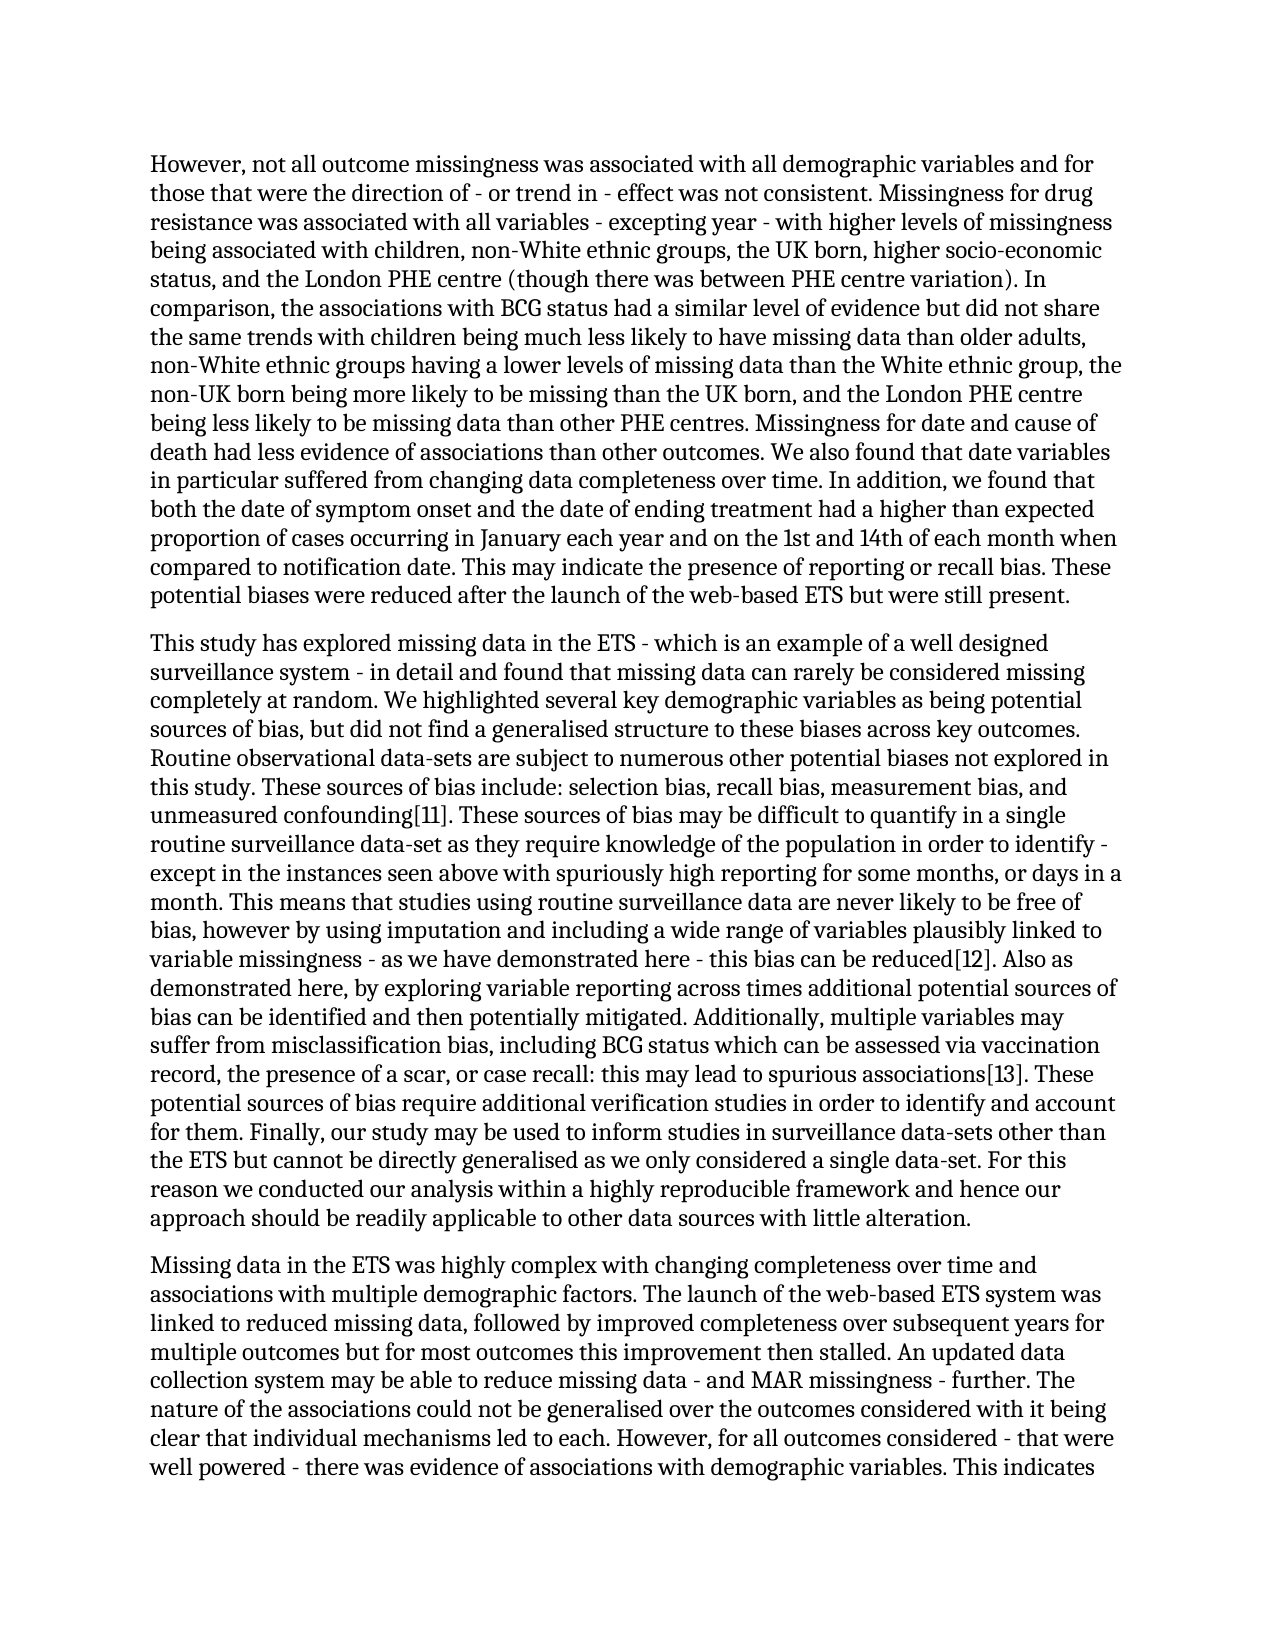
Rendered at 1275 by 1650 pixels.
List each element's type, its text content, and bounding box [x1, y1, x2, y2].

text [150, 1251, 1125, 1481]
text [150, 150, 1125, 610]
text This study has explored missing data in the ETS - which is an example of a well designed surveillance system - in detail and found that missing data can rarely be considered missing completely at random. We highlighted several key demographic variables as being potential sources of bias, but did not find a generalised structure to these biases across key outcomes. Routine observational data-sets are subject to numerous other potential biases not explored in this study. These sources of bias include: selection bias, recall bias, measurement bias, and unmeasured confounding[11]. These sources of bias may be difficult to quantify in a single routine surveillance data-set as they require knowledge of the population in order to identify - except in the instances seen above with spuriously high reporting for some months, or days in a month. This means that studies using routine surveillance data are never likely to be free of bias, however by using imputation and including a wide range of variables plausibly linked to variable missingness - as we have demonstrated here - this bias can be reduced[12]. Also as demonstrated here, by exploring variable reporting across times additional potential sources of bias can be identified and then potentially mitigated. Additionally, multiple variables may suffer from misclassification bias, including BCG status which can be assessed via vaccination record, the presence of a scar, or case recall: this may lead to spurious associations[13]. These potential sources of bias require additional verification studies in order to identify and account for them. Finally, our study may be used to inform studies in surveillance data-sets other than the ETS but cannot be directly generalised as we only considered a single data-set. For this reason we conducted our analysis within a highly reproducible framework and hence our approach should be readily applicable to other data sources with little alteration. [150, 629, 1125, 1232]
